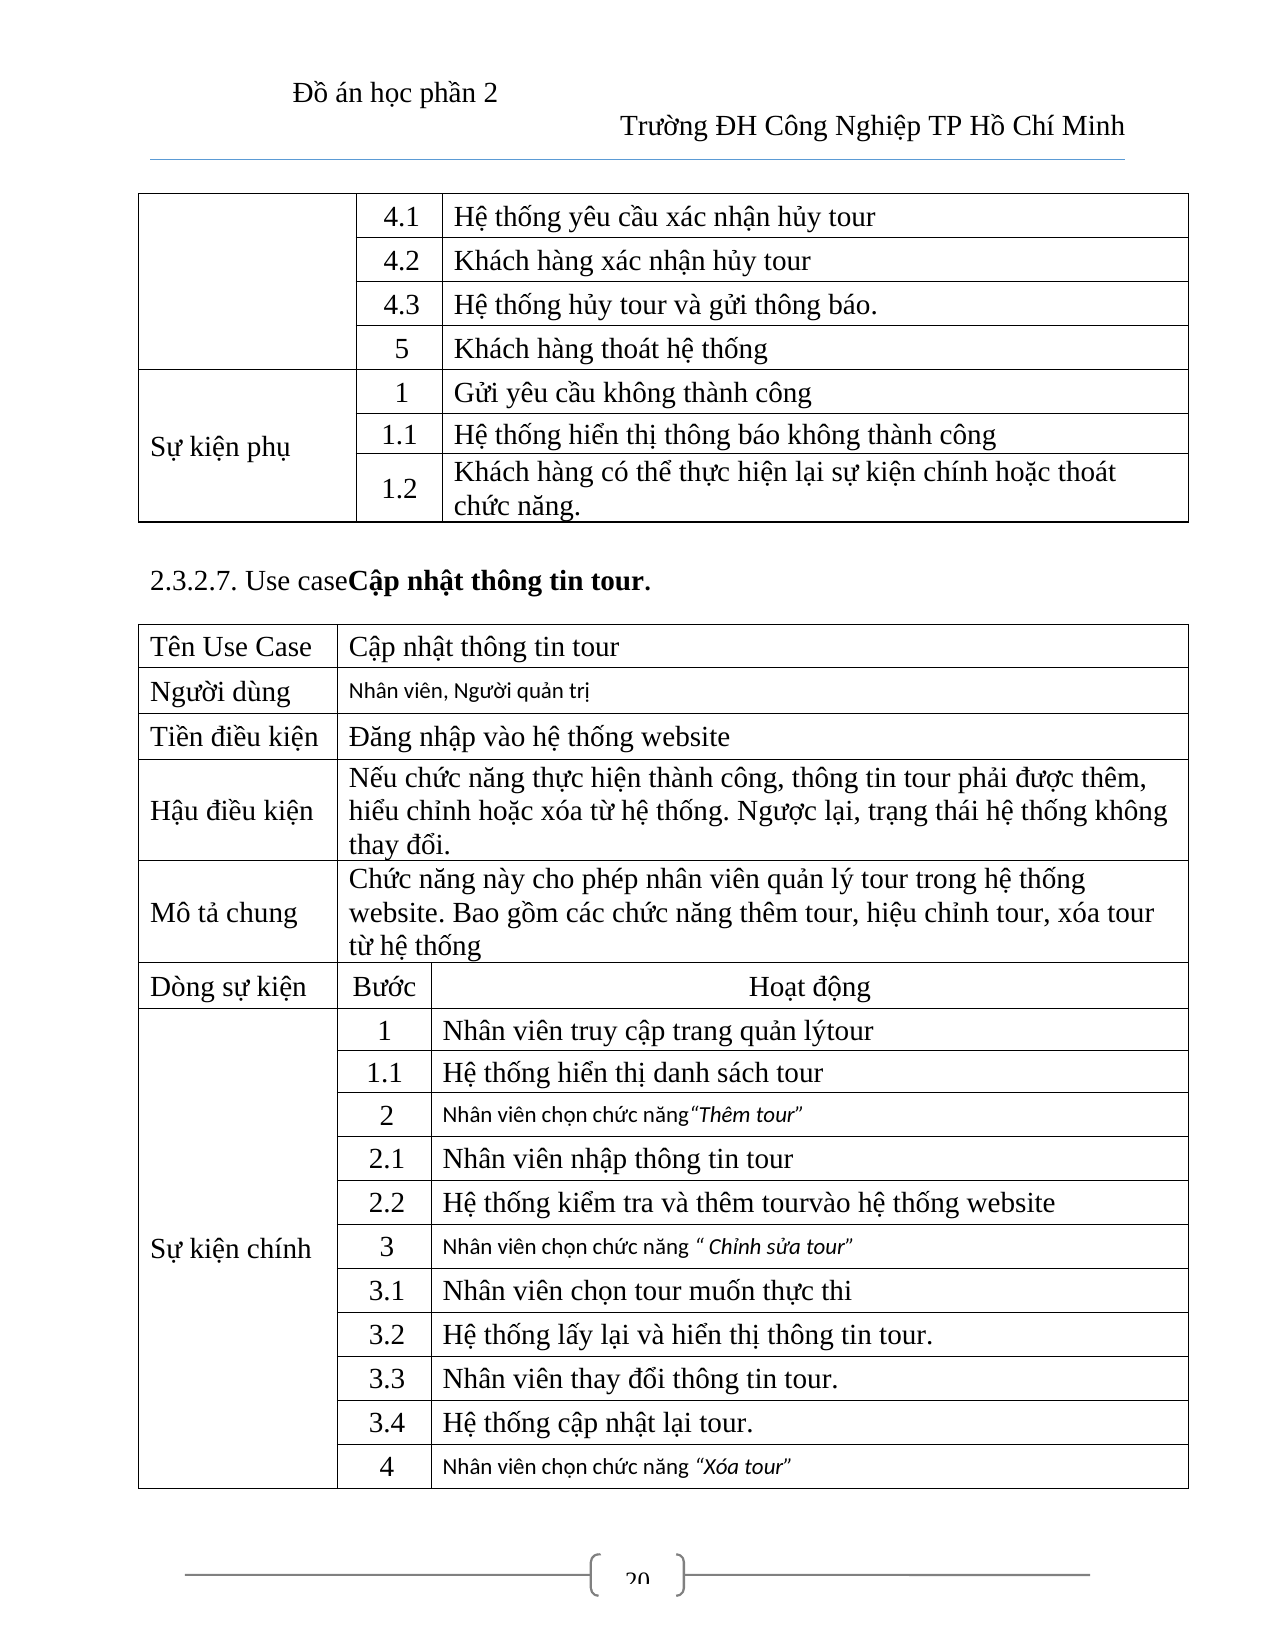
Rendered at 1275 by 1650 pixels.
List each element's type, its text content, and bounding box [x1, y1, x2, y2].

table_cell Người dùng [139, 668, 337, 713]
table_cell Tiền điều kiện [139, 714, 337, 759]
table_cell Hệ thống hiển thị thông báo không thành công [443, 414, 1188, 453]
table_cell Hệ thống kiểm tra và thêm tourvào hệ thống website [432, 1181, 1188, 1224]
table_cell Nhân viên chọn tour muốn thực thi [432, 1269, 1188, 1312]
table_cell 2.2 [338, 1181, 431, 1224]
table_cell Nhân viên chọn chức năng“Thêm tour” [432, 1093, 1188, 1136]
table_cell 3.3 [338, 1357, 431, 1400]
table_cell Nhân viên, Người quản trị [338, 668, 1188, 713]
table_cell 4 [338, 1445, 431, 1488]
table_cell Khách hàng thoát hệ thống [443, 326, 1188, 369]
table_cell Hậu điều kiện [139, 760, 337, 860]
table_cell Nếu chức năng thực hiện thành công, thông tin tour phải được thêm, hiểu chỉnh hoặc xóa từ hệ thống. Ngược lại, trạng thái hệ thống không thay đổi. [338, 760, 1188, 860]
table_cell Chức năng này cho phép nhân viên quản lý tour trong hệ thống website. Bao gồm các chức năng thêm tour, hiệu chỉnh tour, xóa tour từ hệ thống [338, 861, 1188, 962]
table_cell Đăng nhập vào hệ thống website [338, 714, 1188, 759]
table_cell 1.1 [338, 1051, 431, 1092]
table_cell Nhân viên thay đổi thông tin tour. [432, 1357, 1188, 1400]
table_cell 5 [357, 326, 442, 369]
table_cell Bước [338, 963, 431, 1008]
table_cell Khách hàng xác nhận hủy tour [443, 238, 1188, 281]
table_header Tên Use Case [139, 625, 337, 667]
table_cell 3.1 [338, 1269, 431, 1312]
subtitle 2.3.2.7. Use caseCập nhật thông tin tour. [150, 527, 1125, 596]
table_cell 2 [338, 1093, 431, 1136]
table_cell 1 [338, 1009, 431, 1050]
table_cell Nhân viên chọn chức năng “Xóa tour” [432, 1445, 1188, 1488]
table_cell Hệ thống hủy tour và gửi thông báo. [443, 282, 1188, 325]
table_cell 2.1 [338, 1137, 431, 1180]
table_cell Hoạt động [432, 963, 1188, 1008]
table_header Cập nhật thông tin tour [338, 625, 1188, 667]
table_cell Nhân viên truy cập trang quản lýtour [432, 1009, 1188, 1050]
table_cell 3.2 [338, 1313, 431, 1356]
table_cell 4.3 [357, 282, 442, 325]
table_cell 1.2 [357, 454, 442, 521]
table_cell Hệ thống lấy lại và hiển thị thông tin tour. [432, 1313, 1188, 1356]
table_cell Sự kiện phụ [139, 370, 356, 521]
table_cell Hệ thống cập nhật lại tour. [432, 1401, 1188, 1444]
table_cell 4.2 [357, 238, 442, 281]
table_cell 1.1 [357, 414, 442, 453]
table_cell Hệ thống hiển thị danh sách tour [432, 1051, 1188, 1092]
table_cell Hệ thống yêu cầu xác nhận hủy tour [443, 194, 1188, 237]
table_cell Nhân viên nhập thông tin tour [432, 1137, 1188, 1180]
table_cell Dòng sự kiện [139, 963, 337, 1008]
table_cell Nhân viên chọn chức năng “ Chỉnh sửa tour” [432, 1225, 1188, 1268]
table_cell 3.4 [338, 1401, 431, 1444]
table_cell 1 [357, 370, 442, 413]
table_cell 4.1 [357, 194, 442, 237]
table_cell Mô tả chung [139, 861, 337, 962]
table_cell Gửi yêu cầu không thành công [443, 370, 1188, 413]
table_cell 3 [338, 1225, 431, 1268]
table_cell Sự kiện chính [139, 1009, 337, 1488]
table_cell Khách hàng có thể thực hiện lại sự kiện chính hoặc thoát chức năng. [443, 454, 1188, 521]
